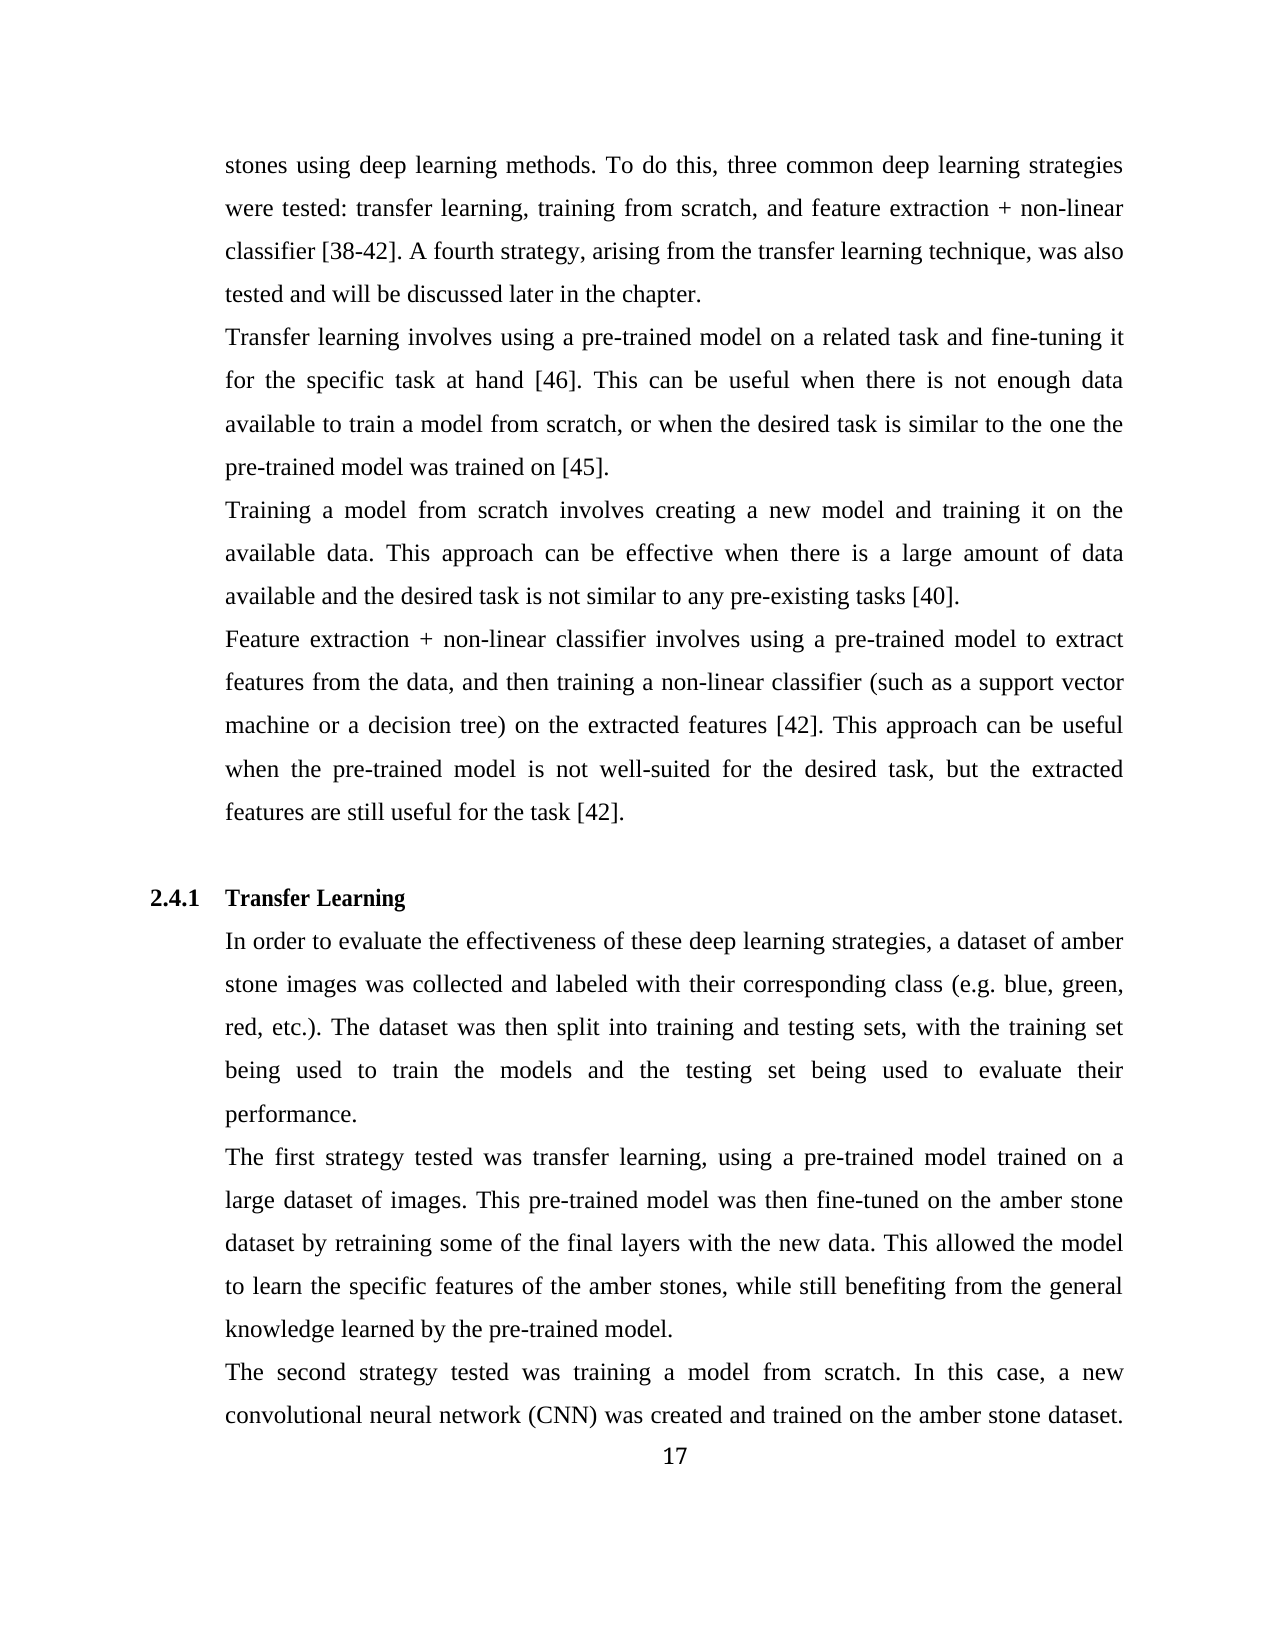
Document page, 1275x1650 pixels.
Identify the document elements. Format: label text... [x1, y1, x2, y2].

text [225, 1357, 1125, 1429]
text Feature extraction + non-linear classifier involves using a pre-trained model to extract features from the data, and then training a non-linear classifier (such as a support vector machine or a decision tree) on the extracted features [42]. This approach can be useful when the pre-trained model is not well-suited for the desired task, but the extracted features are still useful for the task [42]. [225, 624, 1125, 826]
text In order to evaluate the effectiveness of these deep learning strategies, a dataset of amber stone images was collected and labeled with their corresponding class (e.g. blue, green, red, etc.). The dataset was then split into training and testing sets, with the training set being used to train the models and the testing set being used to evaluate their performance. [225, 926, 1125, 1127]
text The first strategy tested was transfer learning, using a pre-trained model trained on a large dataset of images. This pre-trained model was then fine-tuned on the amber stone dataset by retraining some of the final layers with the new data. This allowed the model to learn the specific features of the amber stones, while still benefiting from the general knowledge learned by the pre-trained model. [225, 1142, 1125, 1343]
list Transfer Learning [150, 883, 1125, 912]
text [225, 150, 1125, 308]
text Training a model from scratch involves creating a new model and training it on the available data. This approach can be effective when there is a large amount of data available and the desired task is not similar to any pre-existing tasks [40]. [225, 495, 1125, 610]
text Transfer learning involves using a pre-trained model on a related task and fine-tuning it for the specific task at hand [46]. This can be useful when there is not enough data available to train a model from scratch, or when the desired task is similar to the one the pre-trained model was trained on [45]. [225, 322, 1125, 481]
